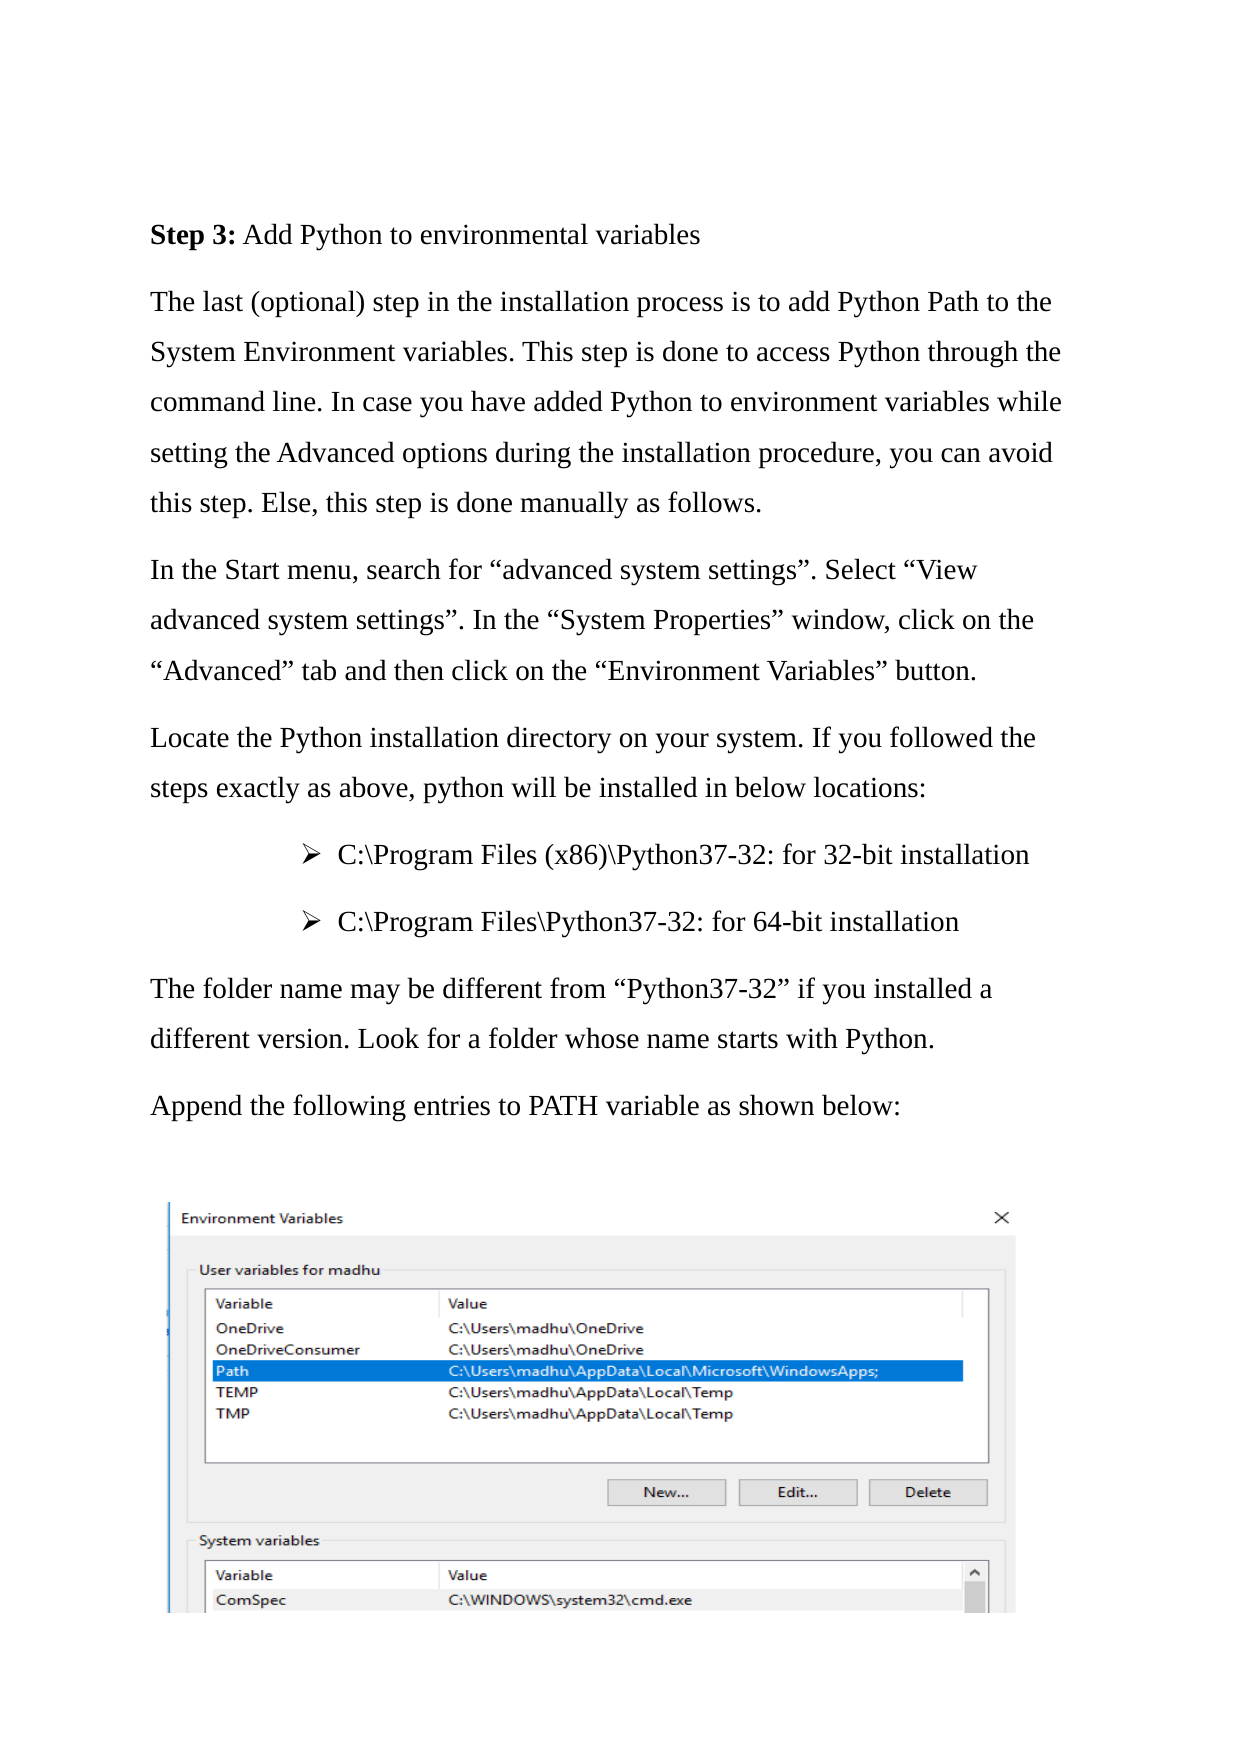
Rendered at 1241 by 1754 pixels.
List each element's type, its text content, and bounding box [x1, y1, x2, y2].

text The last (optional) step in the installation process is to add Python Path to the System Environment variables. This step is done to access Python through the command line. In case you have added Python to environment variables while setting the Advanced options during the installation procedure, you can avoid this step. Else, this step is done manually as follows. [150, 284, 1090, 519]
text Step 3: Add Python to environmental variables [150, 217, 1090, 251]
picture [166, 1202, 1017, 1613]
text In the Start menu, search for “advanced system settings”. Select “View advanced system settings”. In the “System Properties” window, click on the “Advanced” tab and then click on the “Environment Variables” button. [150, 552, 1090, 686]
text Append the following entries to PATH variable as shown below: [150, 1088, 1090, 1122]
text The folder name may be different from “Python37-32” if you installed a different version. Look for a folder whose name starts with Python. [150, 971, 1090, 1055]
text Locate the Python installation directory on your system. If you followed the steps exactly as above, python will be installed in below locations: [150, 720, 1090, 804]
list C:\Program Files\Python37-32: for 64-bit installation [300, 904, 1090, 938]
list C:\Program Files (x86)\Python37-32: for 32-bit installation [300, 837, 1090, 871]
